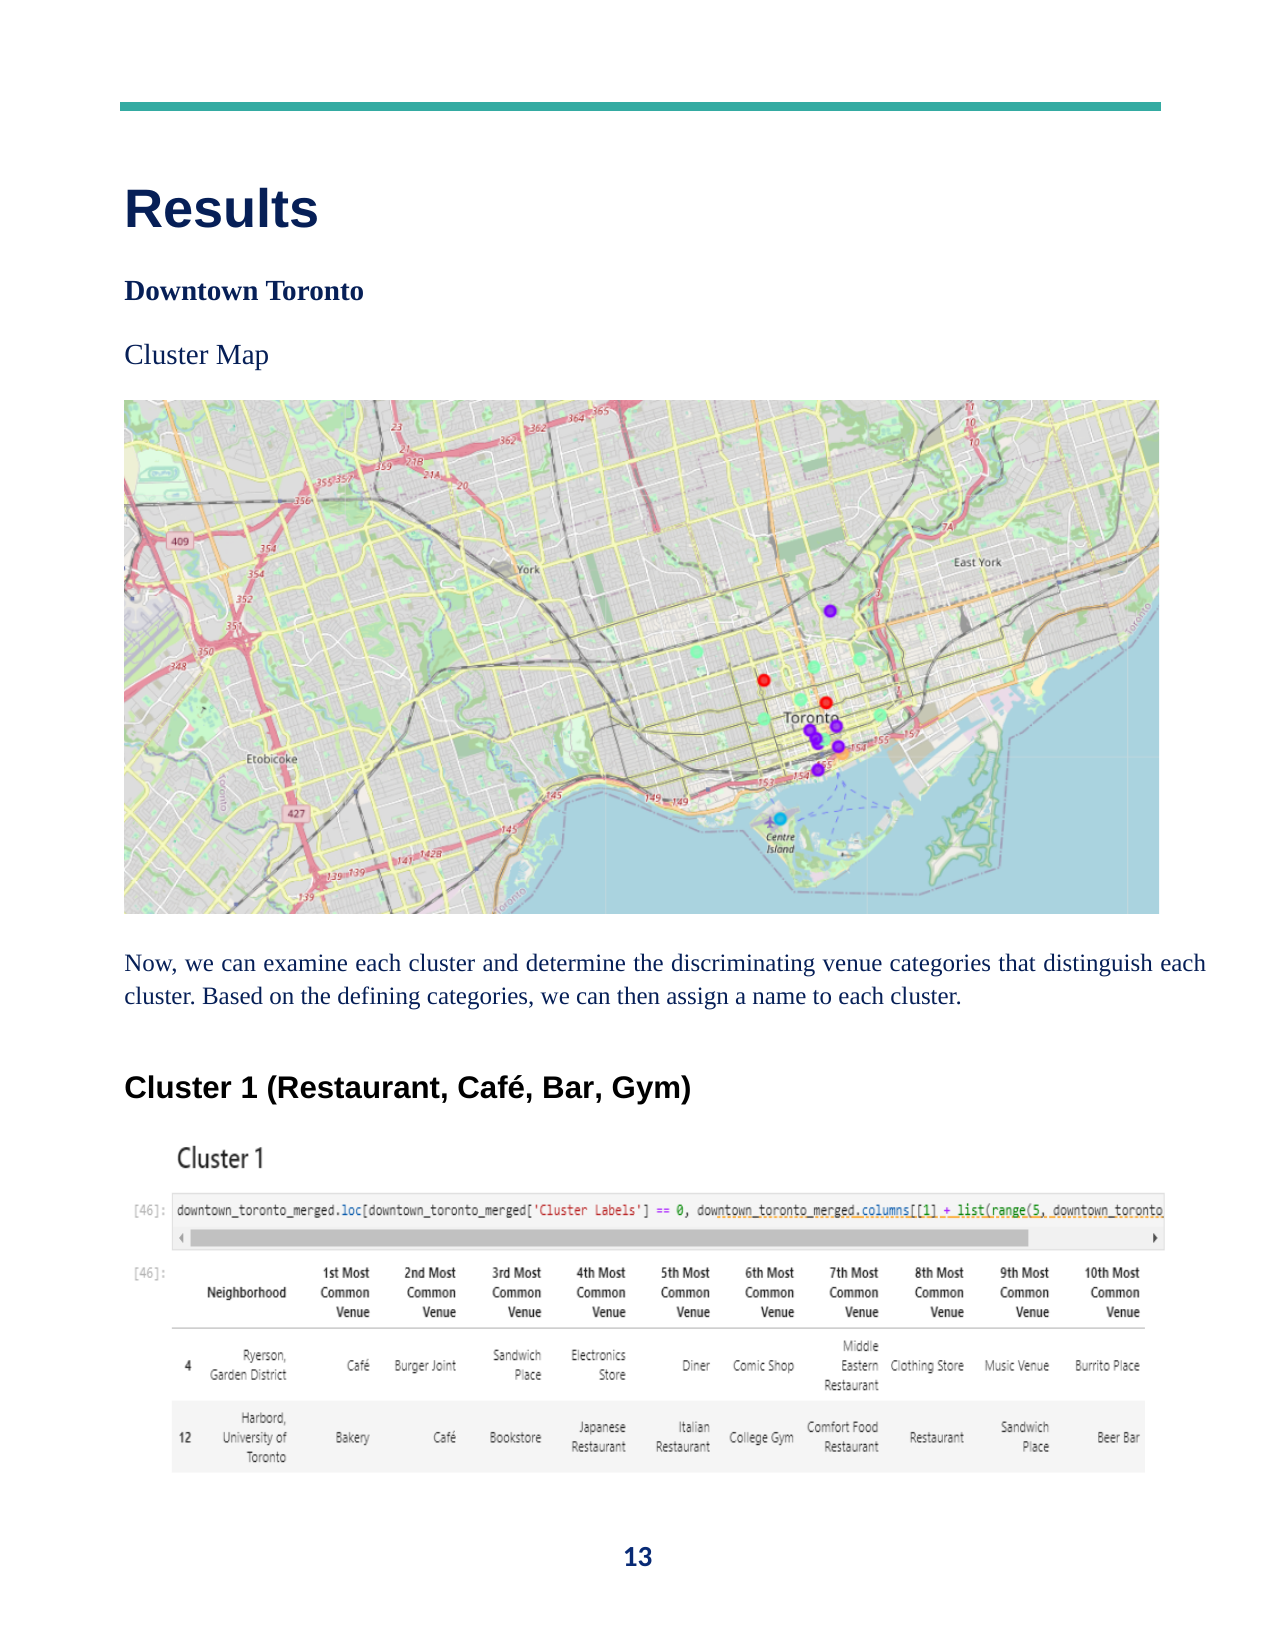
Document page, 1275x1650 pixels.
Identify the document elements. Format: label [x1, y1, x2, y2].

table_header [124, 152, 1208, 1506]
picture [124, 1130, 1172, 1491]
picture [124, 400, 1160, 914]
